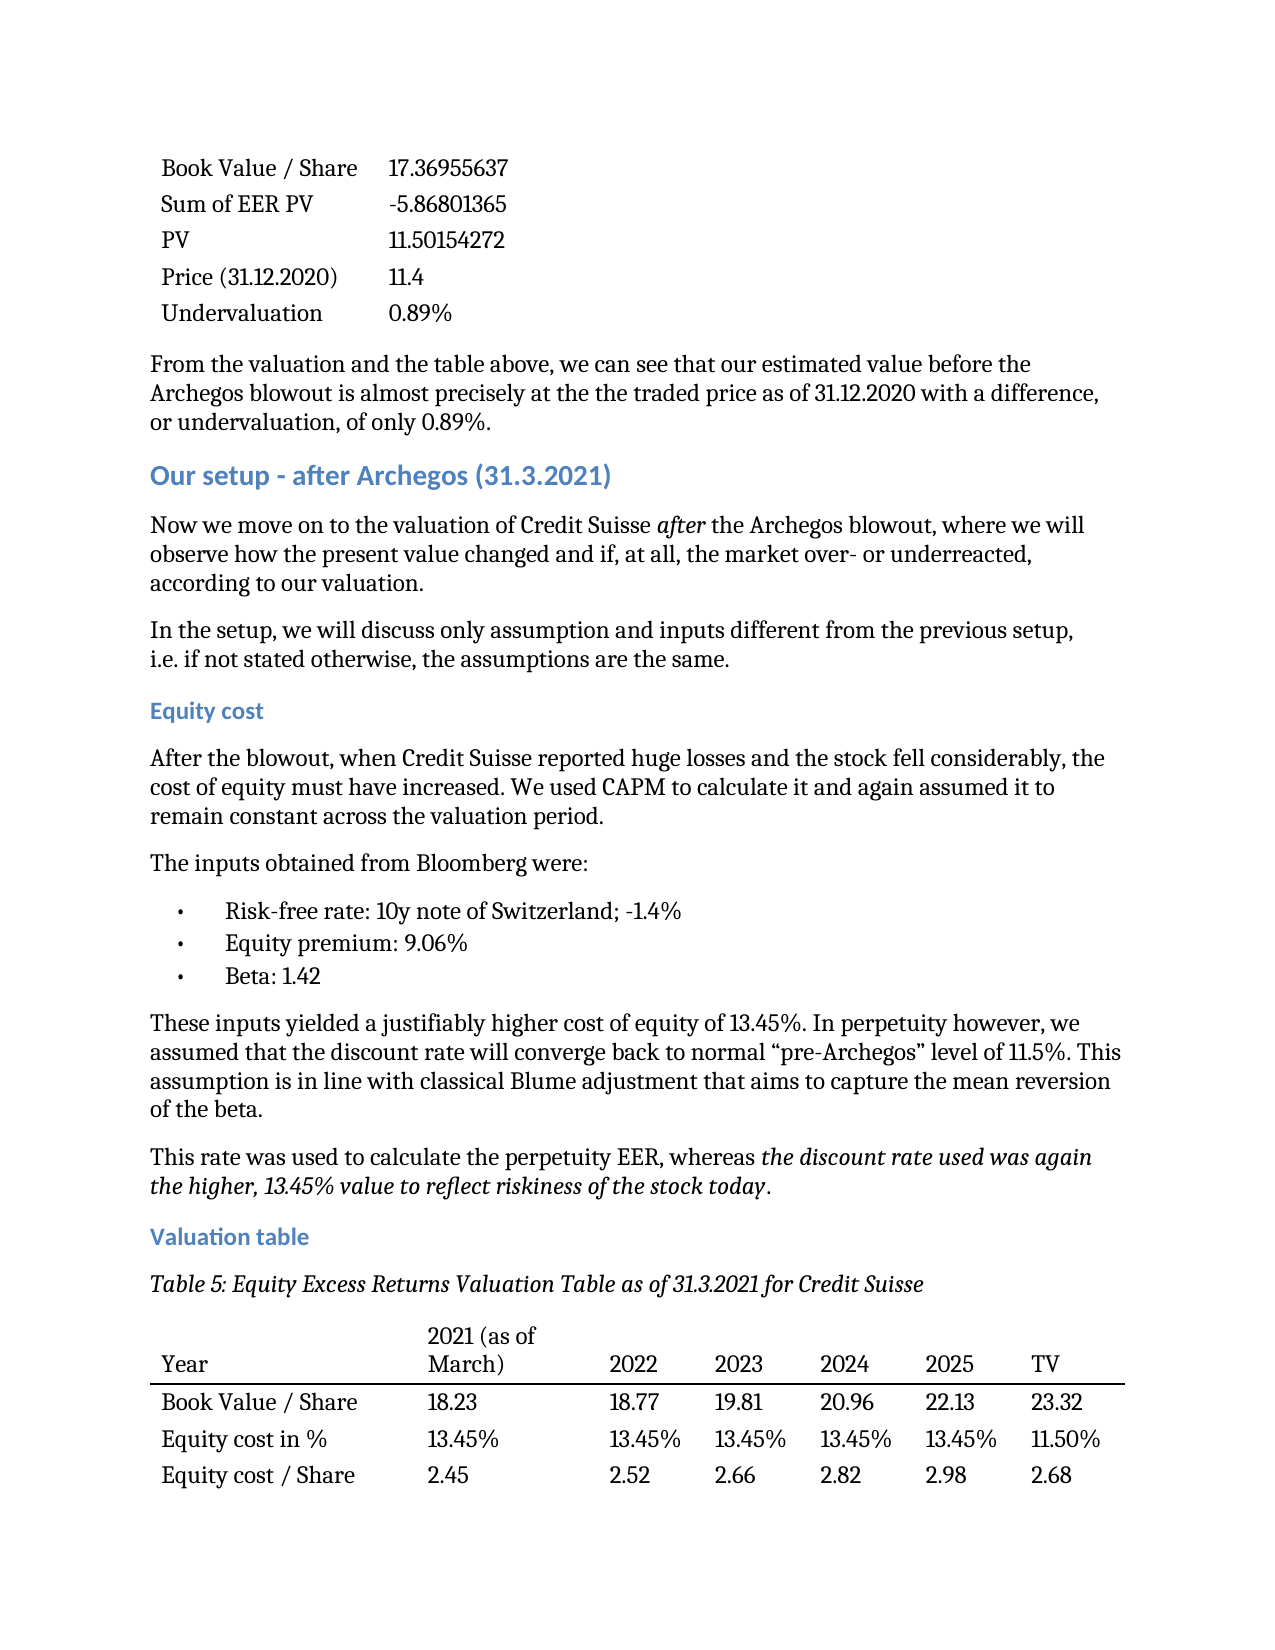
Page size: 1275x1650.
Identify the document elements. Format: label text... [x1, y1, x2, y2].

table_cell 0.89% [377, 295, 543, 331]
table_cell PV [150, 223, 377, 259]
table_header 2023 [704, 1318, 809, 1383]
table_header Year [150, 1318, 416, 1383]
table_header 2021 (as of March) [416, 1318, 598, 1383]
list Equity premium: 9.06% [175, 929, 1125, 958]
table_cell Price (31.12.2020) [150, 259, 377, 295]
table_cell 19.81 [704, 1385, 809, 1421]
table_cell 2.98 [914, 1457, 1020, 1493]
table_cell 2.66 [704, 1457, 809, 1493]
table_cell 13.45% [598, 1421, 704, 1457]
table_cell Book Value / Share [150, 1385, 416, 1421]
table_cell 2.82 [809, 1457, 914, 1493]
table_header Book Value / Share [150, 150, 377, 186]
table_cell 2.45 [416, 1457, 598, 1493]
text This rate was used to calculate the perpetuity EER, whereas the discount rate used was again the higher, 13.45% value to reflect riskiness of the stock today. [150, 1143, 1125, 1200]
subtitle Equity cost [150, 695, 1125, 725]
table_cell 20.96 [809, 1385, 914, 1421]
table_cell -5.86801365 [377, 186, 543, 222]
subtitle Our setup - after Archegos (31.3.2021) [150, 457, 1125, 493]
text Table 5: Equity Excess Returns Valuation Table as of 31.3.2021 for Credit Suisse [150, 1270, 1125, 1299]
table_cell 2.52 [598, 1457, 704, 1493]
table_header 2022 [598, 1318, 704, 1383]
text In the setup, we will discuss only assumption and inputs different from the previous setup, i.e. if not stated otherwise, the assumptions are the same. [150, 616, 1125, 674]
table_cell 18.77 [598, 1385, 704, 1421]
table_cell 11.50% [1020, 1421, 1125, 1457]
list Risk-free rate: 10y note of Switzerland; -1.4% [175, 897, 1125, 925]
table_cell 13.45% [416, 1421, 598, 1457]
subtitle Valuation table [150, 1221, 1125, 1252]
table_cell 13.45% [914, 1421, 1020, 1457]
table_cell Sum of EER PV [150, 186, 377, 222]
text The inputs obtained from Bloomberg were: [150, 849, 1125, 878]
table_cell 13.45% [809, 1421, 914, 1457]
text These inputs yielded a justifiably higher cost of equity of 13.45%. In perpetuity however, we assumed that the discount rate will converge back to normal “pre-Archegos” level of 11.5%. This assumption is in line with classical Blume adjustment that aims to capture the mean reversion of the beta. [150, 1009, 1125, 1124]
table_cell 11.4 [377, 259, 543, 295]
table_cell 23.32 [1020, 1385, 1125, 1421]
table_cell Equity cost / Share [150, 1457, 416, 1493]
table_cell 18.23 [416, 1385, 598, 1421]
table_cell Equity cost in % [150, 1421, 416, 1457]
table_header 2025 [914, 1318, 1020, 1383]
table_header 17.36955637 [377, 150, 543, 186]
list Beta: 1.42 [175, 962, 1125, 990]
table_cell 2.68 [1020, 1457, 1125, 1493]
text After the blowout, when Credit Suisse reported huge losses and the stock fell considerably, the cost of equity must have increased. We used CAPM to calculate it and again assumed it to remain constant across the valuation period. [150, 744, 1125, 830]
table_header TV [1020, 1318, 1125, 1383]
table_header 2024 [809, 1318, 914, 1383]
table_cell 22.13 [914, 1385, 1020, 1421]
text Now we move on to the valuation of Credit Suisse after the Archegos blowout, where we will observe how the present value changed and if, at all, the market over- or underreacted, according to our valuation. [150, 511, 1125, 598]
table_cell Undervaluation [150, 295, 377, 331]
table_cell 13.45% [704, 1421, 809, 1457]
table_cell 11.50154272 [377, 223, 543, 259]
text From the valuation and the table above, we can see that our estimated value before the Archegos blowout is almost precisely at the the traded price as of 31.12.2020 with a difference, or undervaluation, of only 0.89%. [150, 350, 1125, 436]
